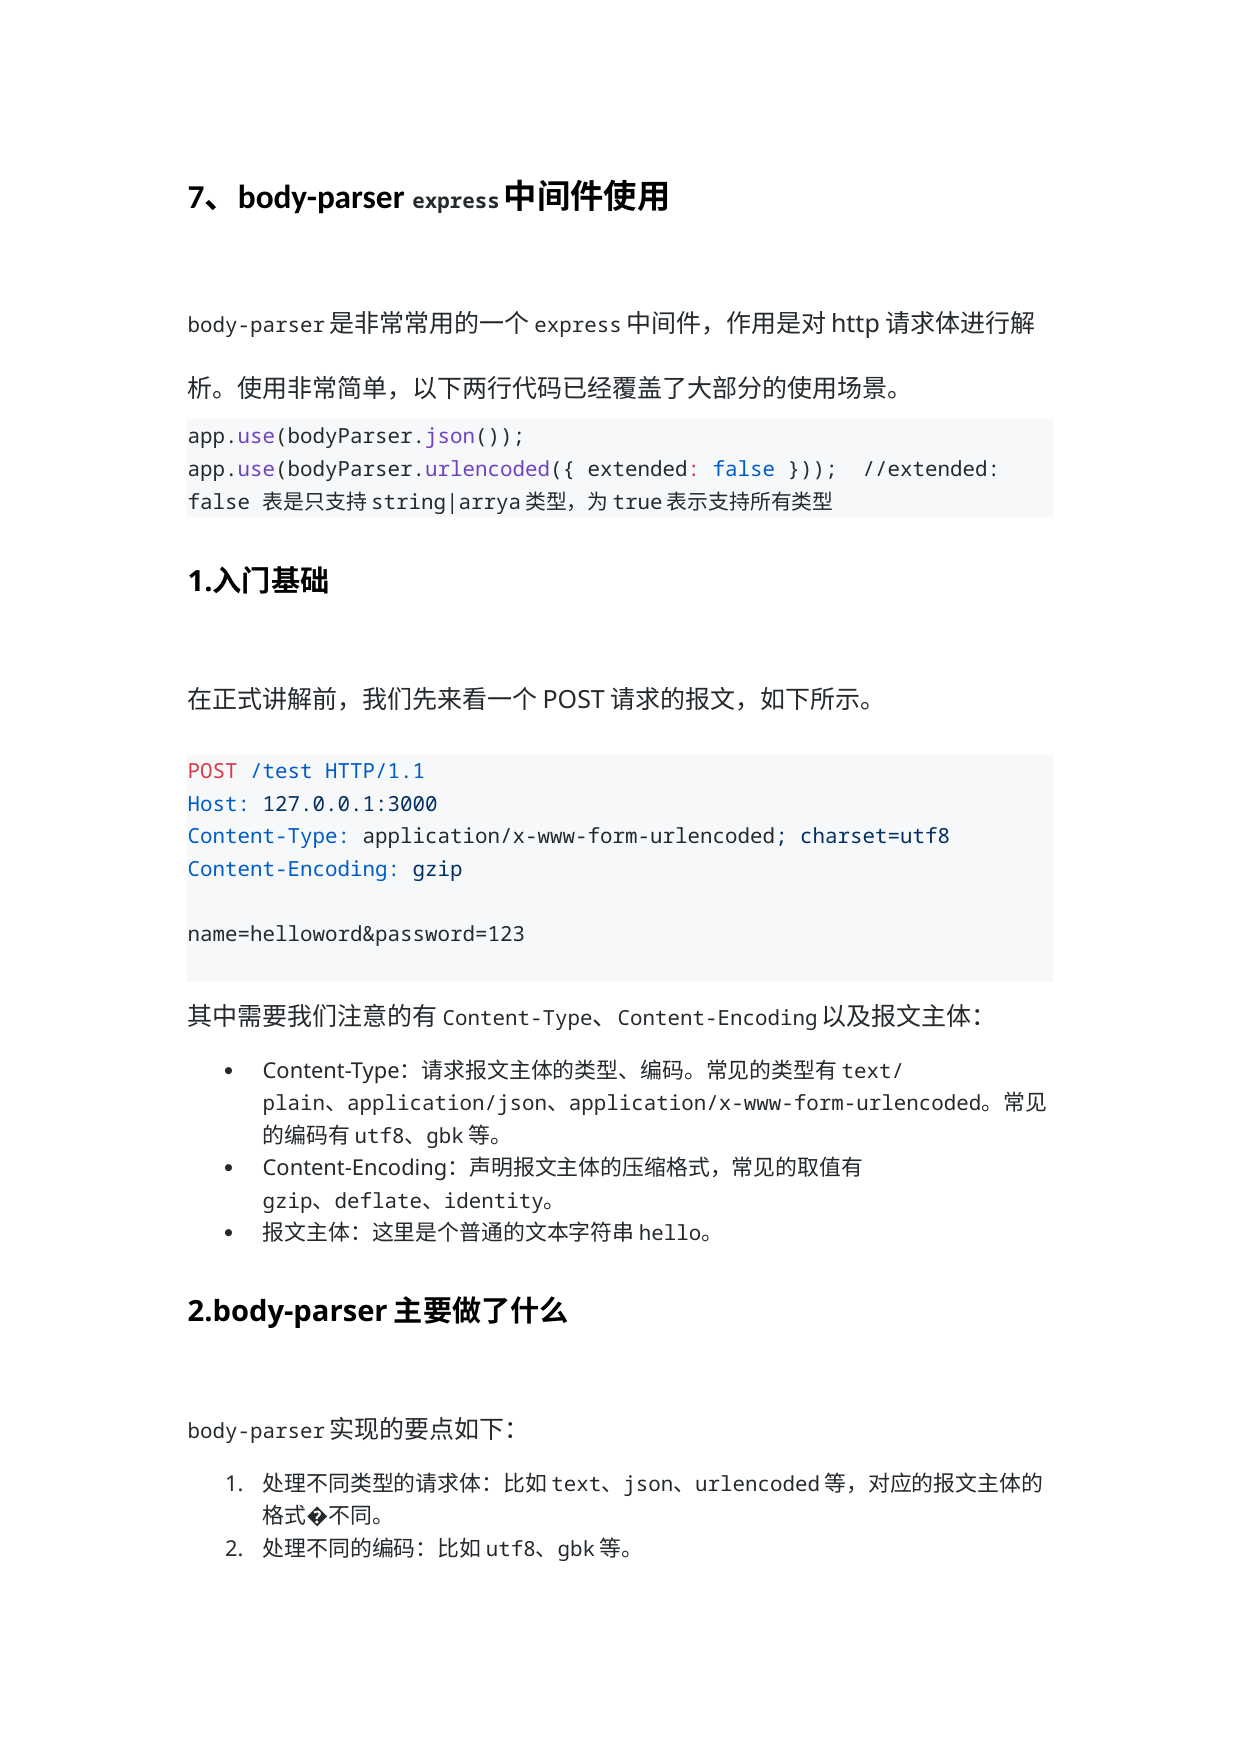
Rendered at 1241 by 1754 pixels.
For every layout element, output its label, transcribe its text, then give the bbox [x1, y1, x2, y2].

text app.use(bodyParser.json()); [187, 419, 1053, 452]
text name=helloword&password=123 [187, 917, 1053, 950]
subtitle 7、body-parser express中间件使用 [187, 162, 1053, 227]
text Content-Encoding: gzip [187, 852, 1053, 885]
list Content-Encoding：声明报文主体的压缩格式，常见的取值有gzip、deflate、identity。 [225, 1150, 1053, 1215]
list Content-Type：请求报文主体的类型、编码。常见的类型有text/plain、application/json、application/x-www-form-urlencoded。常见的编码有utf8、gbk等。 [225, 1052, 1053, 1150]
list 报文主体：这里是个普通的文本字符串hello。 [225, 1215, 1053, 1247]
text body-parser实现的要点如下： [187, 1395, 1053, 1460]
text body-parser是非常常用的一个express中间件，作用是对http请求体进行解析。使用非常简单，以下两行代码已经覆盖了大部分的使用场景。 [187, 289, 1053, 419]
text 其中需要我们注意的有Content-Type、Content-Encoding以及报文主体： [187, 982, 1053, 1047]
text 在正式讲解前，我们先来看一个POST请求的报文，如下所示。 [187, 665, 1053, 730]
text Content-Type: application/x-www-form-urlencoded; charset=utf8 [187, 820, 1053, 852]
text Host: 127.0.0.1:3000 [187, 787, 1053, 820]
list 处理不同类型的请求体：比如text、json、urlencoded等，对应的报文主体的格式�不同。 [225, 1465, 1053, 1530]
text app.use(bodyParser.urlencoded({ extended: false })); //extended: false 表是只支持string|arrya类型，为true表示支持所有类型 [187, 452, 1053, 517]
subtitle 2.body-parser主要做了什么 [187, 1276, 1053, 1341]
subtitle 1.入门基础 [187, 546, 1053, 611]
text POST /test HTTP/1.1 [187, 755, 1053, 787]
list 处理不同的编码：比如utf8、gbk等。 [225, 1530, 1053, 1563]
